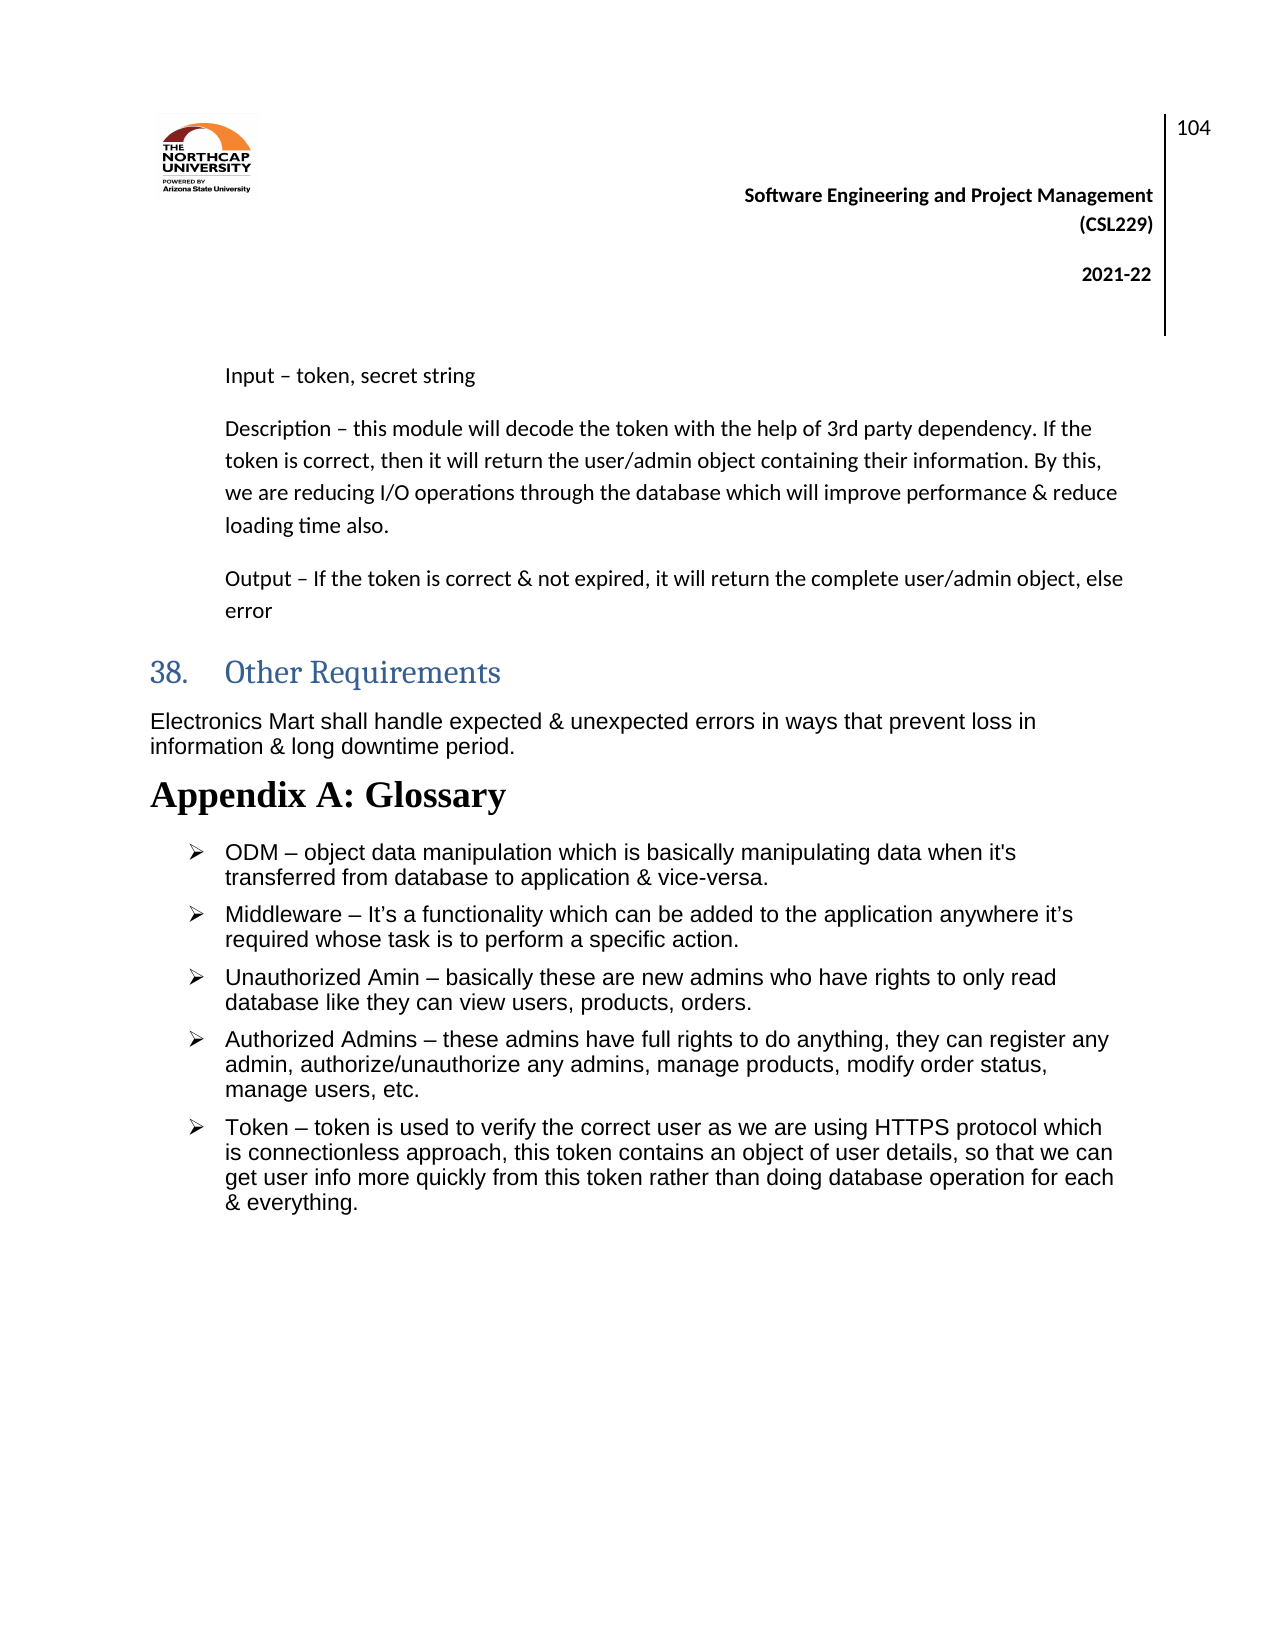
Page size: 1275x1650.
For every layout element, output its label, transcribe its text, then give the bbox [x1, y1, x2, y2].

text Electronics Mart shall handle expected & unexpected errors in ways that prevent loss in information & long downtime period. [150, 710, 1125, 760]
picture [155, 113, 260, 202]
list Token – token is used to verify the correct user as we are using HTTPS protocol which is connectionless approach, this token contains an object of user details, so that we can get user info more quickly from this token rather than doing database operation for each & everything. [187, 1115, 1125, 1215]
text Description – this module will decode the token with the help of 3rd party dependency. If the token is correct, then it will return the user/admin object containing their information. By this, we are reducing I/O operations through the database which will improve performance & reduce loading time also. [225, 414, 1125, 539]
text Input – token, secret string [225, 361, 1125, 389]
subtitle Other Requirements [150, 653, 1125, 691]
text Appendix A: Glossary [150, 772, 1125, 815]
list Unauthorized Amin – basically these are new admins who have rights to only read database like they can view users, products, orders. [187, 965, 1125, 1015]
list ODM – object data manipulation which is basically manipulating data when it's transferred from database to application & vice-versa. [187, 840, 1125, 890]
list Middleware – It’s a functionality which can be added to the application anywhere it’s required whose task is to perform a specific action. [187, 903, 1125, 953]
text Output – If the token is correct & not expired, it will return the complete user/admin object, else error [225, 564, 1125, 624]
list Authorized Admins – these admins have full rights to do anything, they can register any admin, authorize/unauthorize any admins, manage products, modify order status, manage users, etc. [187, 1028, 1125, 1103]
